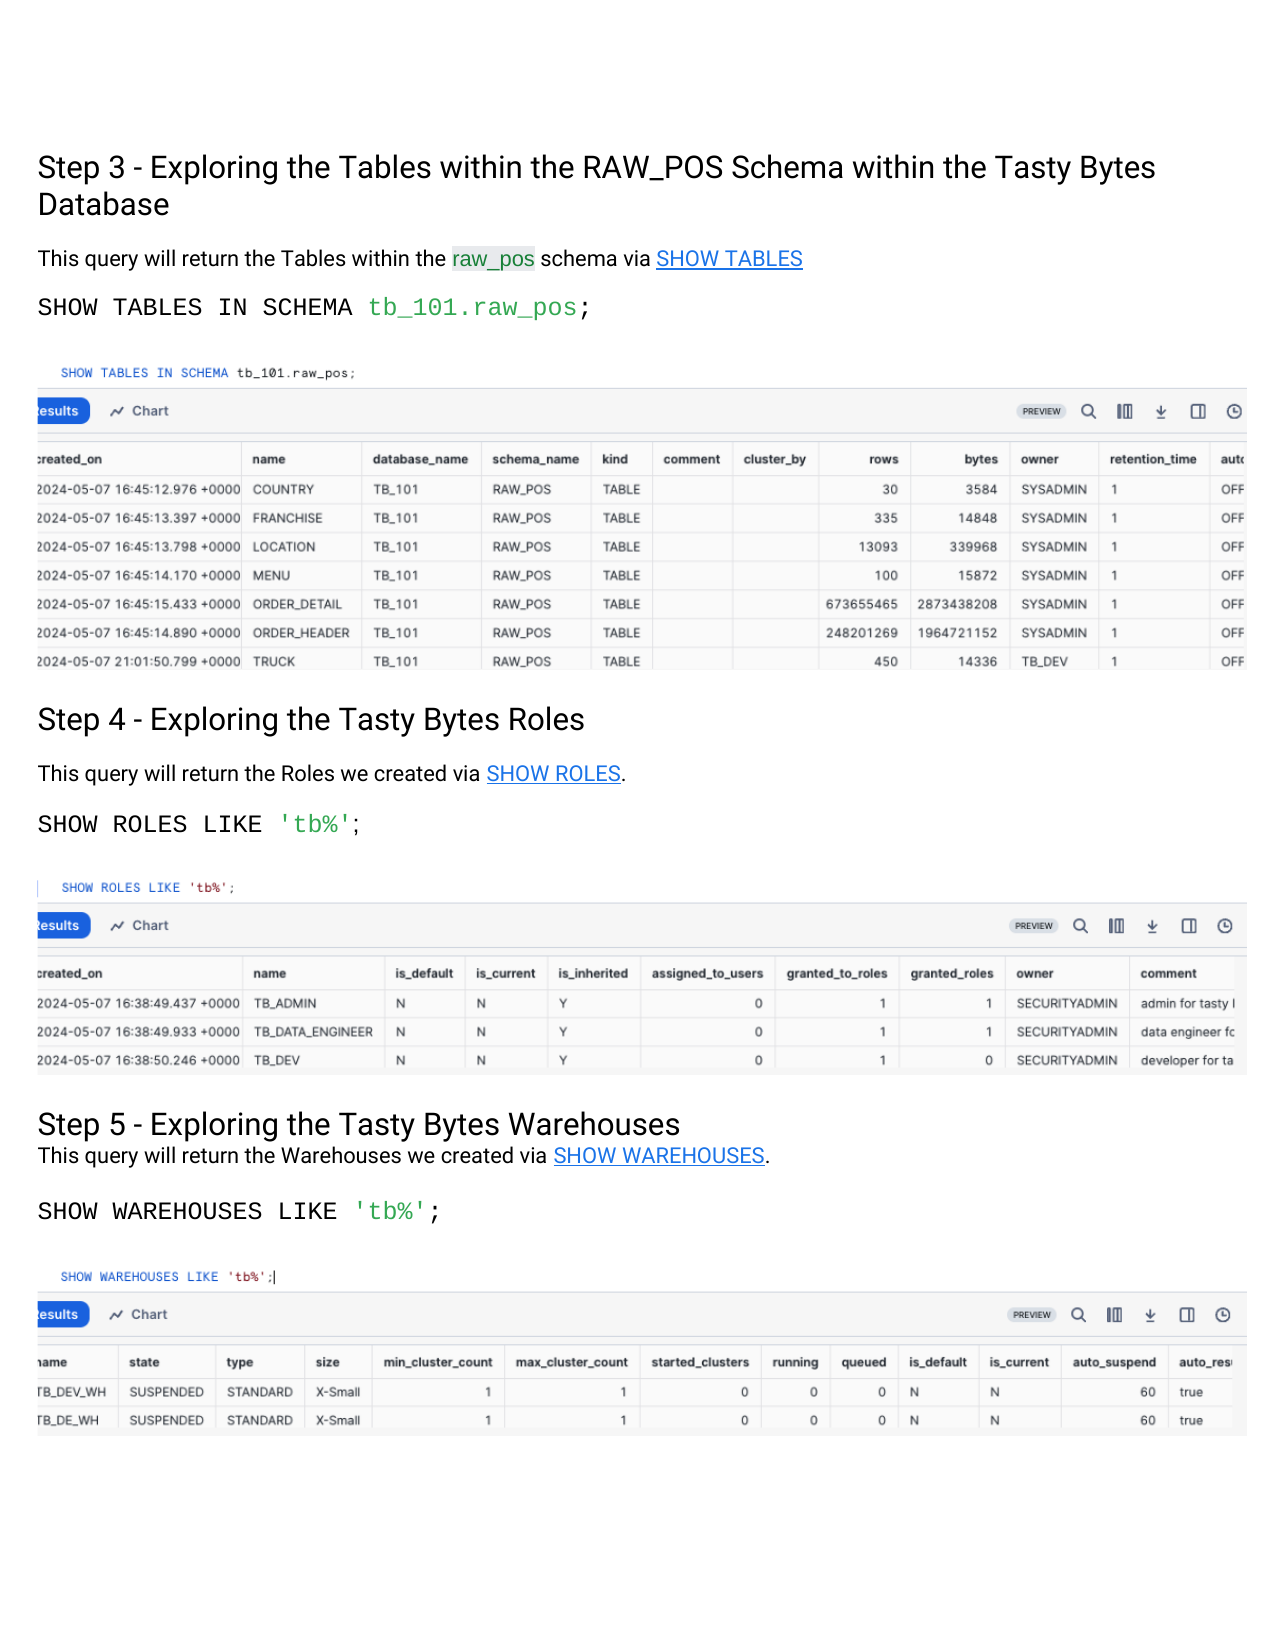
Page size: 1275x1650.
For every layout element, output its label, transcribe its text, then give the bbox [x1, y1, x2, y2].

picture [37, 1261, 1247, 1436]
subtitle This query will return the Roles we created via SHOW ROLES. [37, 761, 1247, 786]
subtitle Step 4 - Exploring the Tasty Bytes Roles [37, 701, 1247, 738]
subtitle SHOW ROLES LIKE 'tb%'; [37, 809, 1247, 840]
subtitle Step 5 - Exploring the Tasty Bytes Warehouses [37, 1106, 1247, 1143]
picture [37, 357, 1247, 670]
picture [37, 875, 1247, 1075]
subtitle SHOW TABLES IN SCHEMA tb_101.raw_pos; [37, 295, 1247, 323]
subtitle Step 3 - Exploring the Tables within the RAW_POS Schema within the Tasty Bytes Database [37, 150, 1247, 223]
subtitle This query will return the Tables within the raw_pos schema via SHOW TABLES [37, 246, 1247, 272]
subtitle SHOW WAREHOUSES LIKE 'tb%'; [37, 1199, 1247, 1227]
subtitle This query will return the Warehouses we created via SHOW WAREHOUSES. [37, 1143, 1247, 1168]
